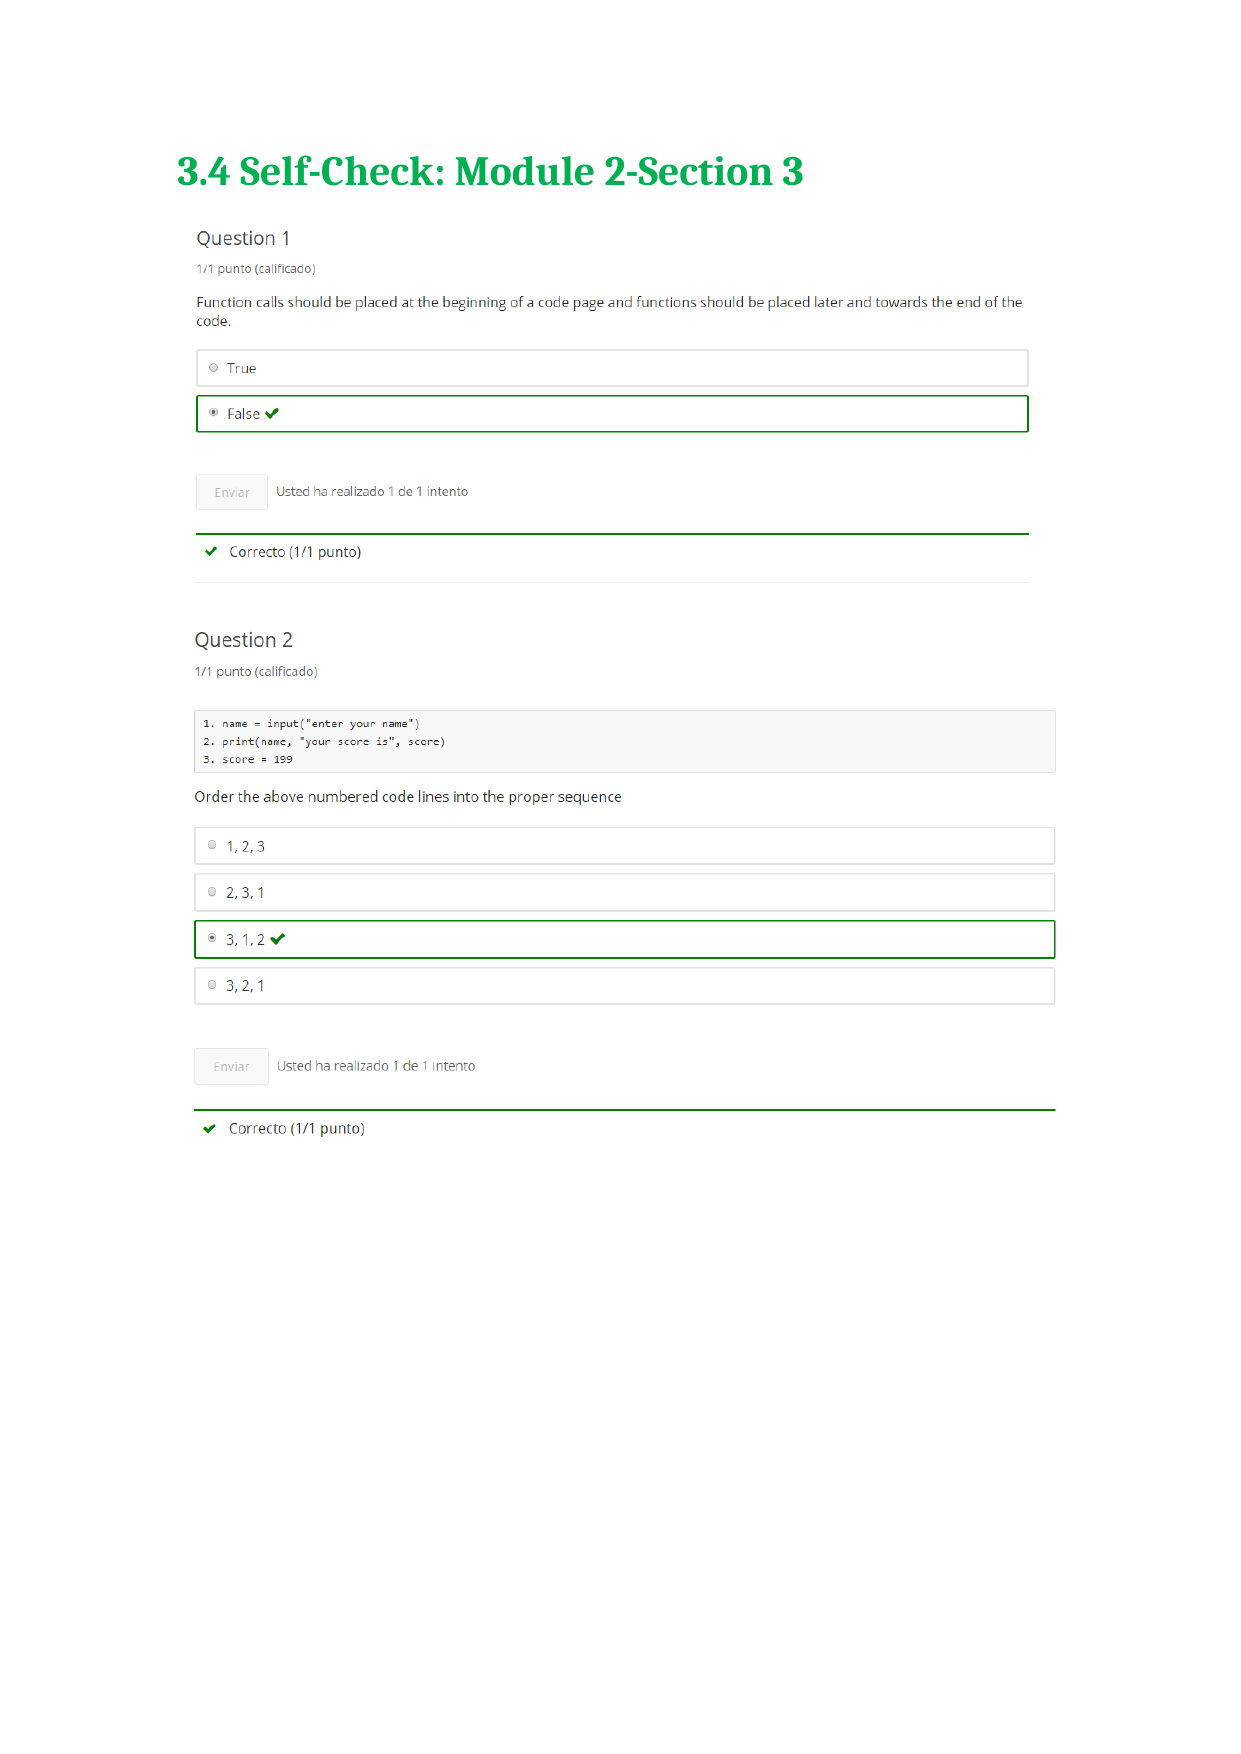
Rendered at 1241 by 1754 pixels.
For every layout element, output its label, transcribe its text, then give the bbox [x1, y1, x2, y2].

picture [177, 624, 1063, 1149]
text 3.4 Self-Check: Module 2-Section 3 [177, 148, 1063, 196]
picture [177, 223, 1062, 589]
